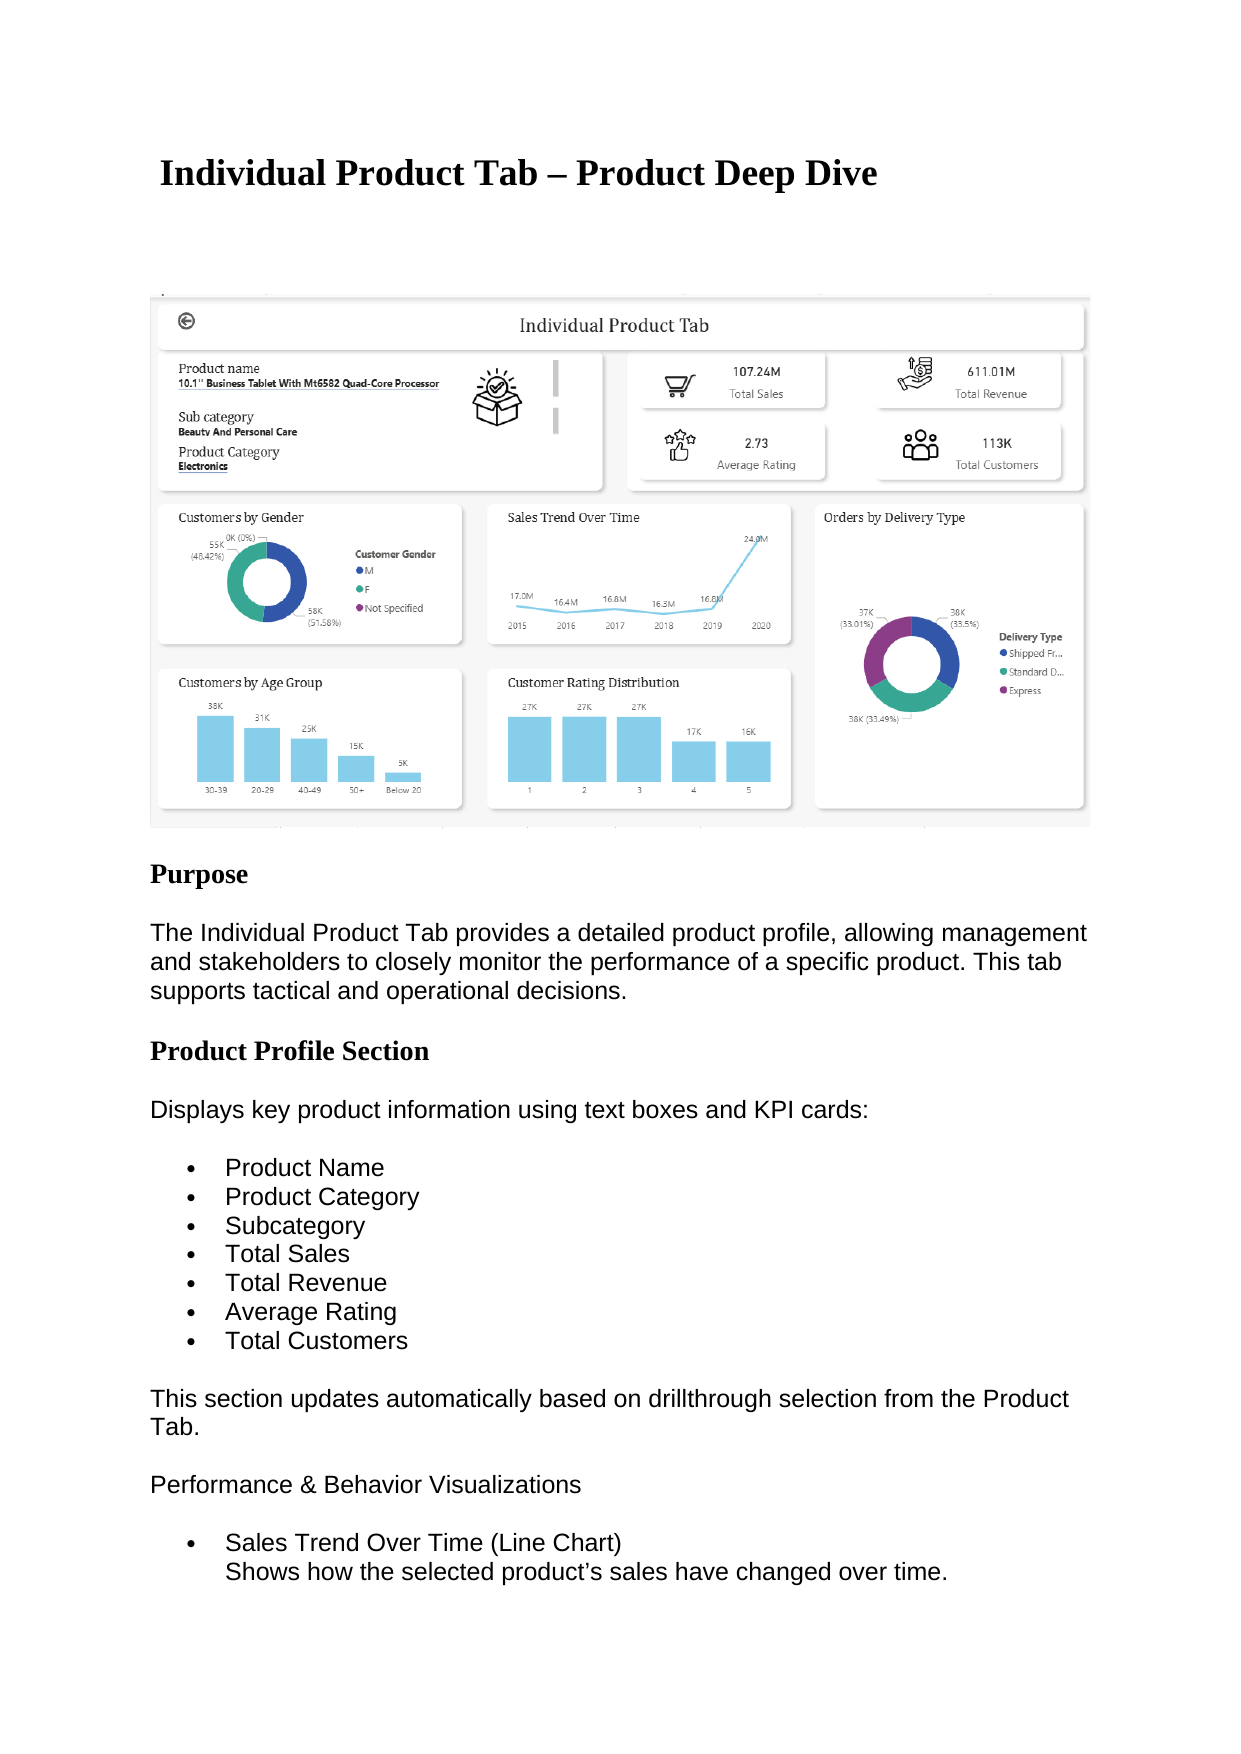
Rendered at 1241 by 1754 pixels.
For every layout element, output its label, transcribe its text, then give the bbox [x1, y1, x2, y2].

list Total Customers [187, 1326, 1090, 1354]
picture [150, 294, 1091, 828]
list Average Rating [187, 1297, 1090, 1326]
list Total Revenue [187, 1268, 1090, 1297]
text This section updates automatically based on drillthrough selection from the Product Tab. [150, 1383, 1090, 1441]
list Product Category [187, 1182, 1090, 1211]
text Product Profile Section [150, 1034, 1090, 1066]
text Displays key product information using text boxes and KPI cards: [150, 1095, 1090, 1124]
text Individual Product Tab – Product Deep Dive [150, 150, 1090, 193]
text The Individual Product Tab provides a detailed product profile, allowing management and stakeholders to closely monitor the performance of a specific product. This tab supports tactical and operational decisions. [150, 918, 1090, 1004]
list Sales Trend Over Time (Line Chart) Shows how the selected product’s sales have changed over time. [187, 1528, 1090, 1586]
text Performance & Behavior Visualizations [150, 1470, 1090, 1499]
list Subcategory [187, 1211, 1090, 1239]
text Purpose [150, 857, 1090, 889]
list Total Sales [187, 1239, 1090, 1268]
list Product Name [187, 1153, 1090, 1182]
